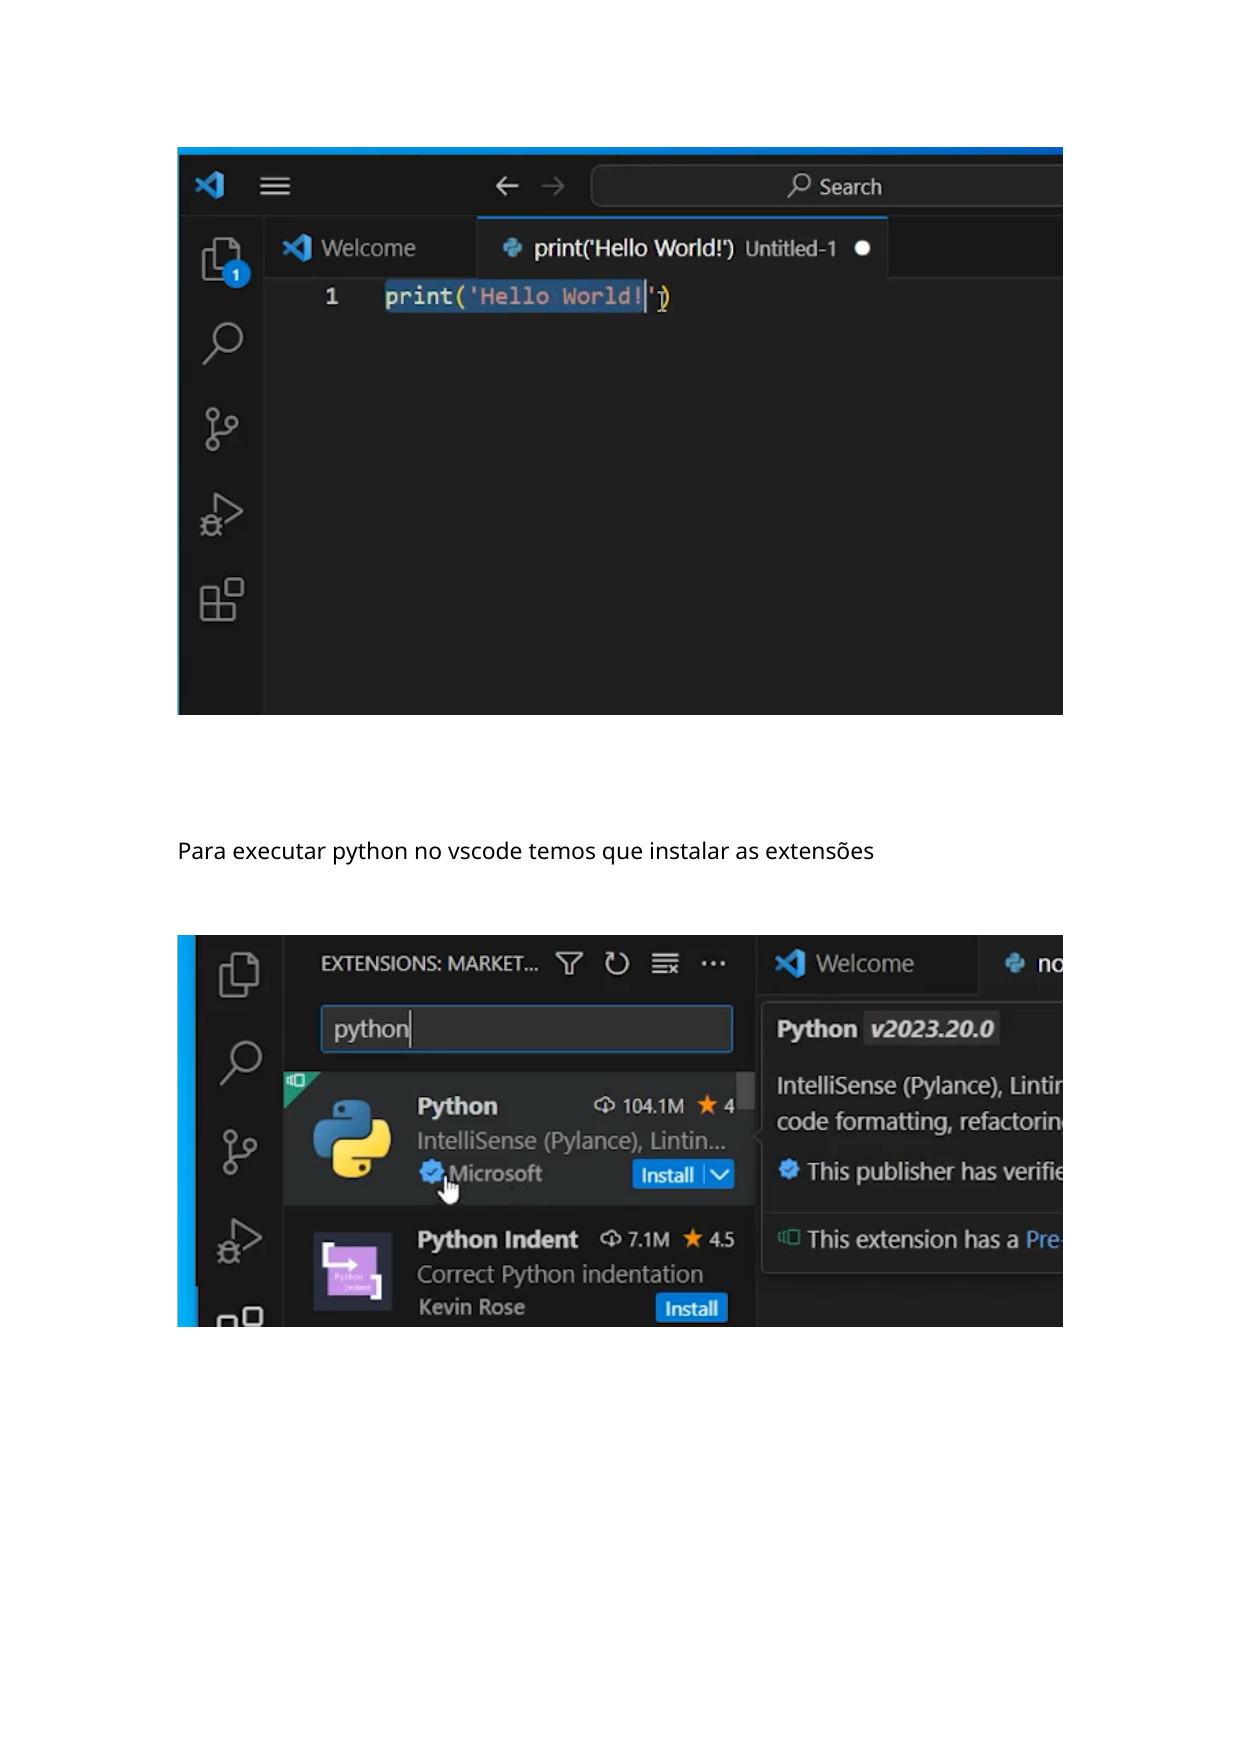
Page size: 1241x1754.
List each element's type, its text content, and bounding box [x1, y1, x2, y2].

picture [315, 147, 357, 151]
picture [193, 935, 1063, 1327]
picture [177, 147, 1063, 715]
text Para executar python no vscode temos que instalar as extensões [177, 835, 1063, 866]
